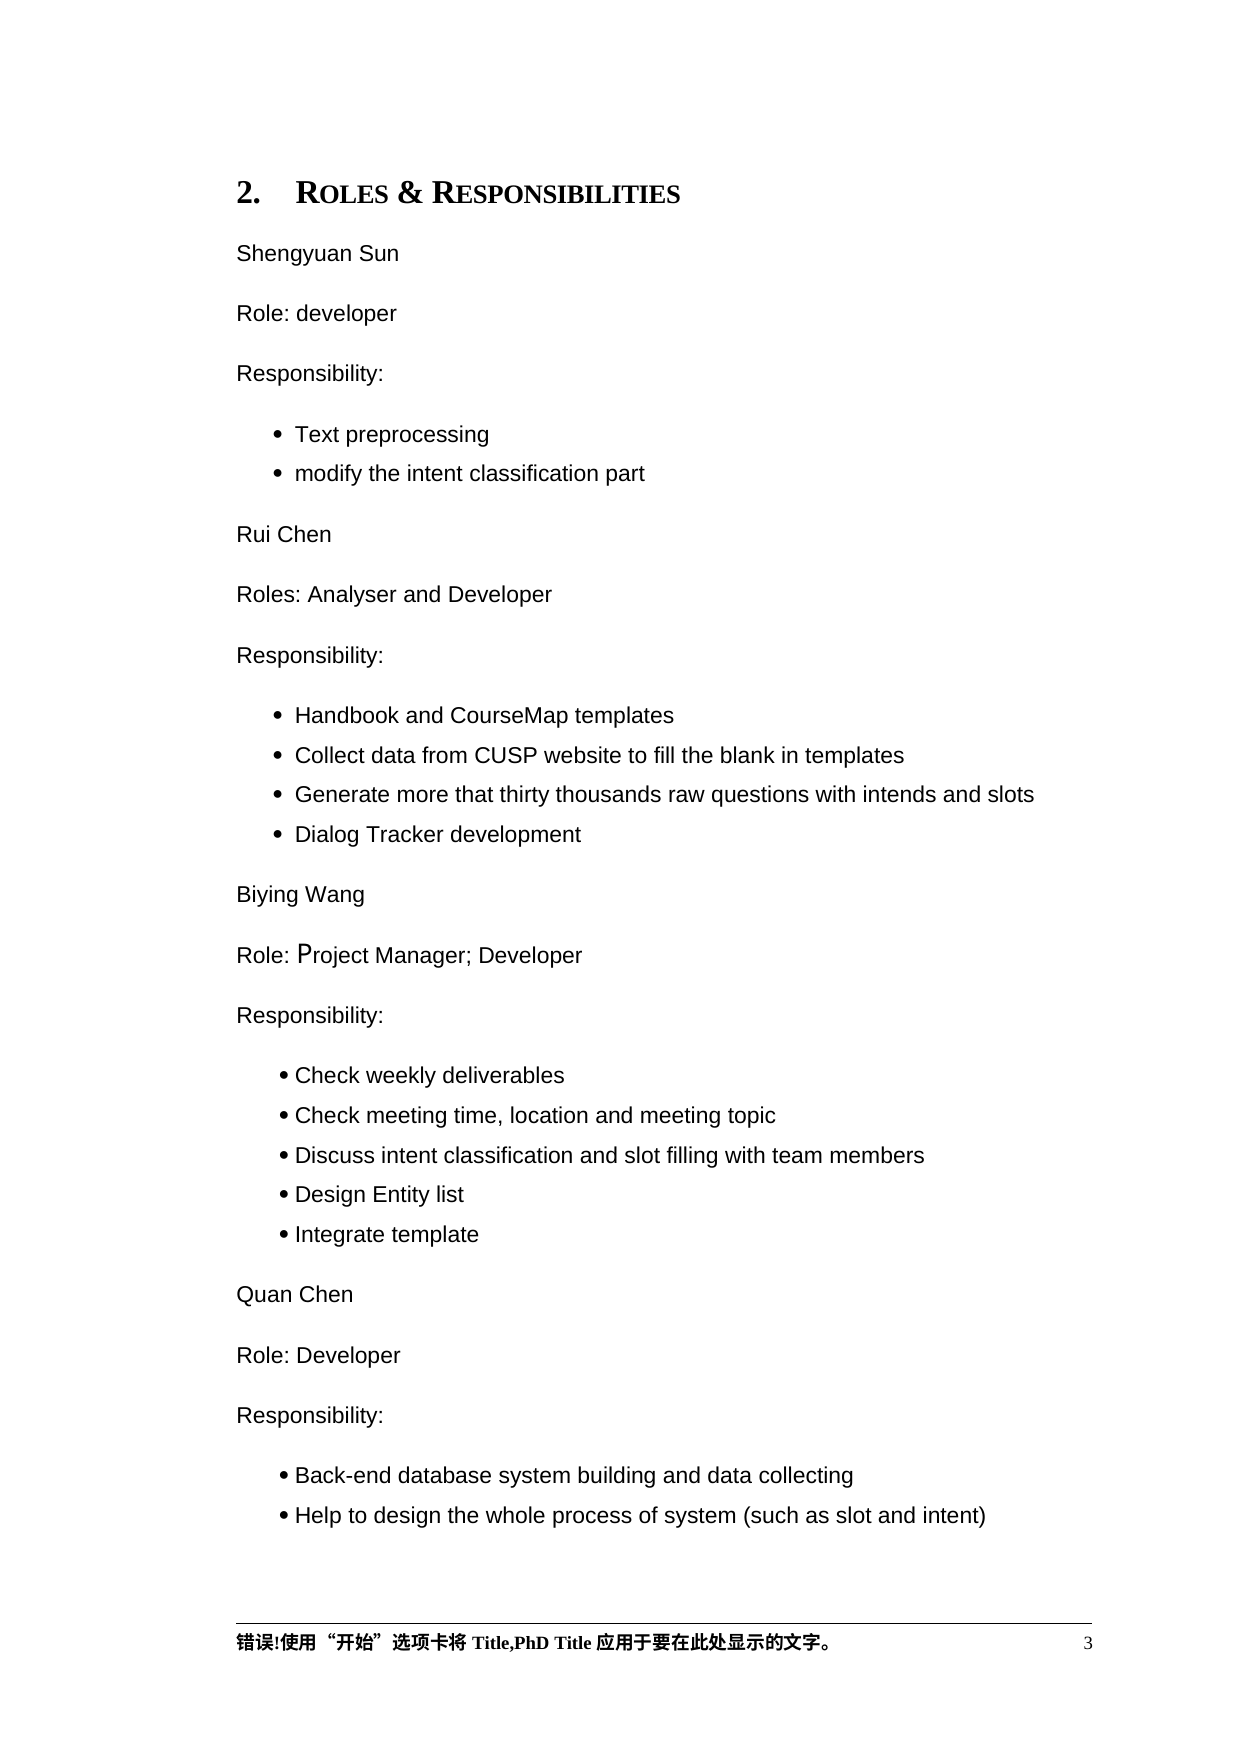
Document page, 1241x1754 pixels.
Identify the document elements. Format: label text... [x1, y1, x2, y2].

text Quan Chen [236, 1271, 1092, 1311]
list Check weekly deliverables [280, 1052, 1092, 1092]
list Integrate template [280, 1211, 1092, 1250]
list Dialog Tracker development [274, 811, 1092, 850]
text Role: developer [236, 290, 1092, 329]
list Help to design the whole process of system (such as slot and intent) [280, 1492, 1092, 1531]
list Handbook and CourseMap templates [274, 692, 1092, 731]
list Collect data from CUSP website to fill the blank in templates [274, 731, 1092, 771]
text Responsibility: [236, 350, 1092, 390]
text Biying Wang [236, 871, 1092, 911]
list modify the intent classification part [274, 450, 1092, 490]
text Rui Chen [236, 511, 1092, 550]
text Role: Project Manager; Developer [236, 931, 1092, 971]
text Responsibility: [236, 992, 1092, 1031]
list Check meeting time, location and meeting topic [280, 1092, 1092, 1131]
subtitle Roles & Responsibilities [236, 173, 1092, 211]
list Discuss intent classification and slot filling with team members [280, 1131, 1092, 1171]
list Design Entity list [280, 1171, 1092, 1211]
list Generate more that thirty thousands raw questions with intends and slots [274, 771, 1092, 811]
list Text preprocessing [274, 411, 1092, 450]
text Responsibility: [236, 631, 1092, 671]
text Role: Developer [236, 1331, 1092, 1371]
list Back-end database system building and data collecting [280, 1452, 1092, 1492]
text Roles: Analyser and Developer [236, 571, 1092, 611]
text Responsibility: [236, 1392, 1092, 1431]
text Shengyuan Sun [236, 229, 1092, 269]
